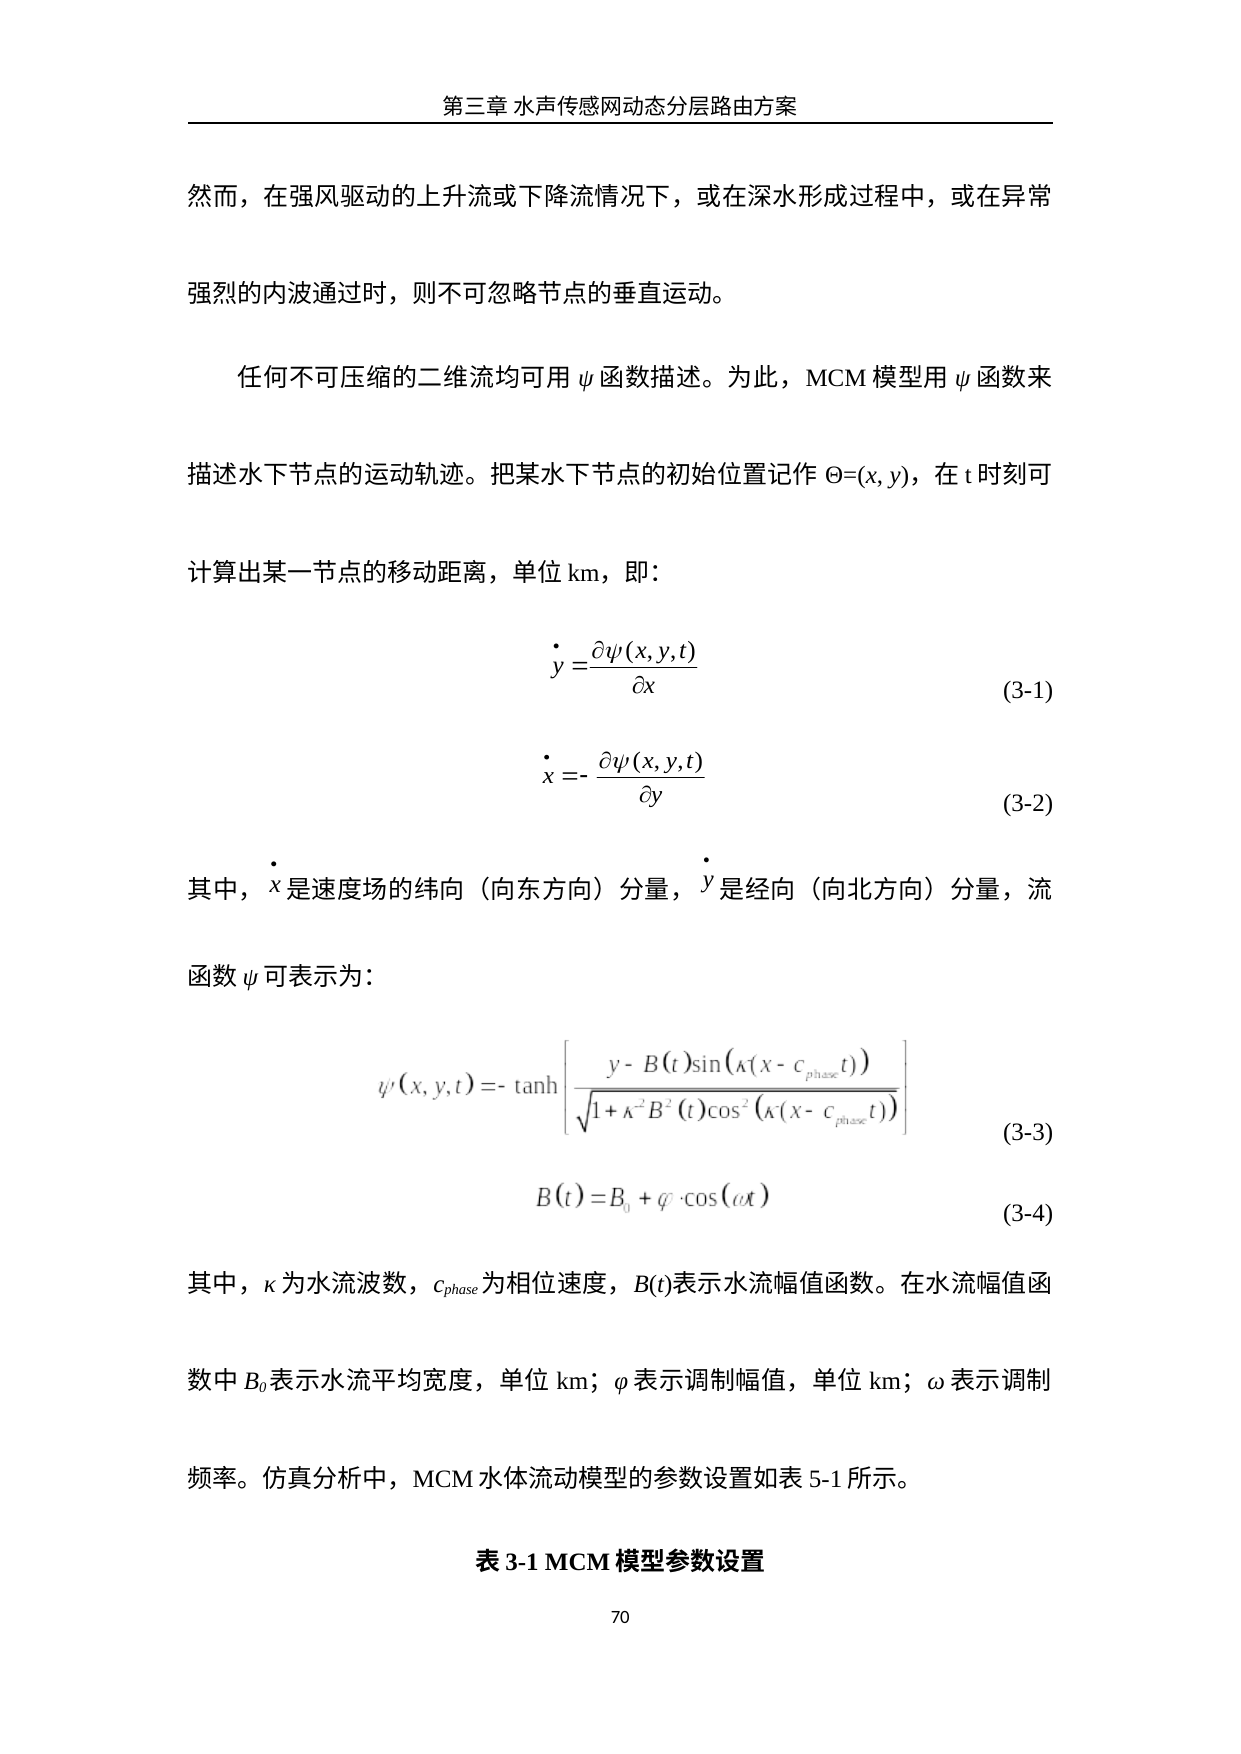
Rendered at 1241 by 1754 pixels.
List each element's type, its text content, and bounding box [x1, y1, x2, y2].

text 任何不可压缩的二维流均可用ψ函数描述。为此，MCM模型用ψ函数来描述水下节点的运动轨迹。把某水下节点的初始位置记作Θ=(x, y)，在t时刻可计算出某一节点的移动距离，单位km，即： [187, 343, 1053, 603]
text 其中，κ为水流波数，cphase为相位速度，B(t)表示水流幅值函数。在水流幅值函数中B0表示水流平均宽度，单位km；φ表示调制幅值，单位km；ω表示调制频率。仿真分析中，MCM水体流动模型的参数设置如表5-1所示。 [187, 1249, 1053, 1509]
text (3-2) [187, 733, 1053, 830]
text (3-1) [187, 621, 1053, 718]
text (3-3) [187, 1025, 1053, 1155]
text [187, 162, 1053, 324]
text 其中，是速度场的纬向（向东方向）分量，是经向（向北方向）分量，流函数ψ可表示为： [187, 844, 1053, 1007]
text 表3-1 MCM模型参数设置 [187, 1527, 1053, 1592]
text (3-4) [187, 1169, 1053, 1234]
